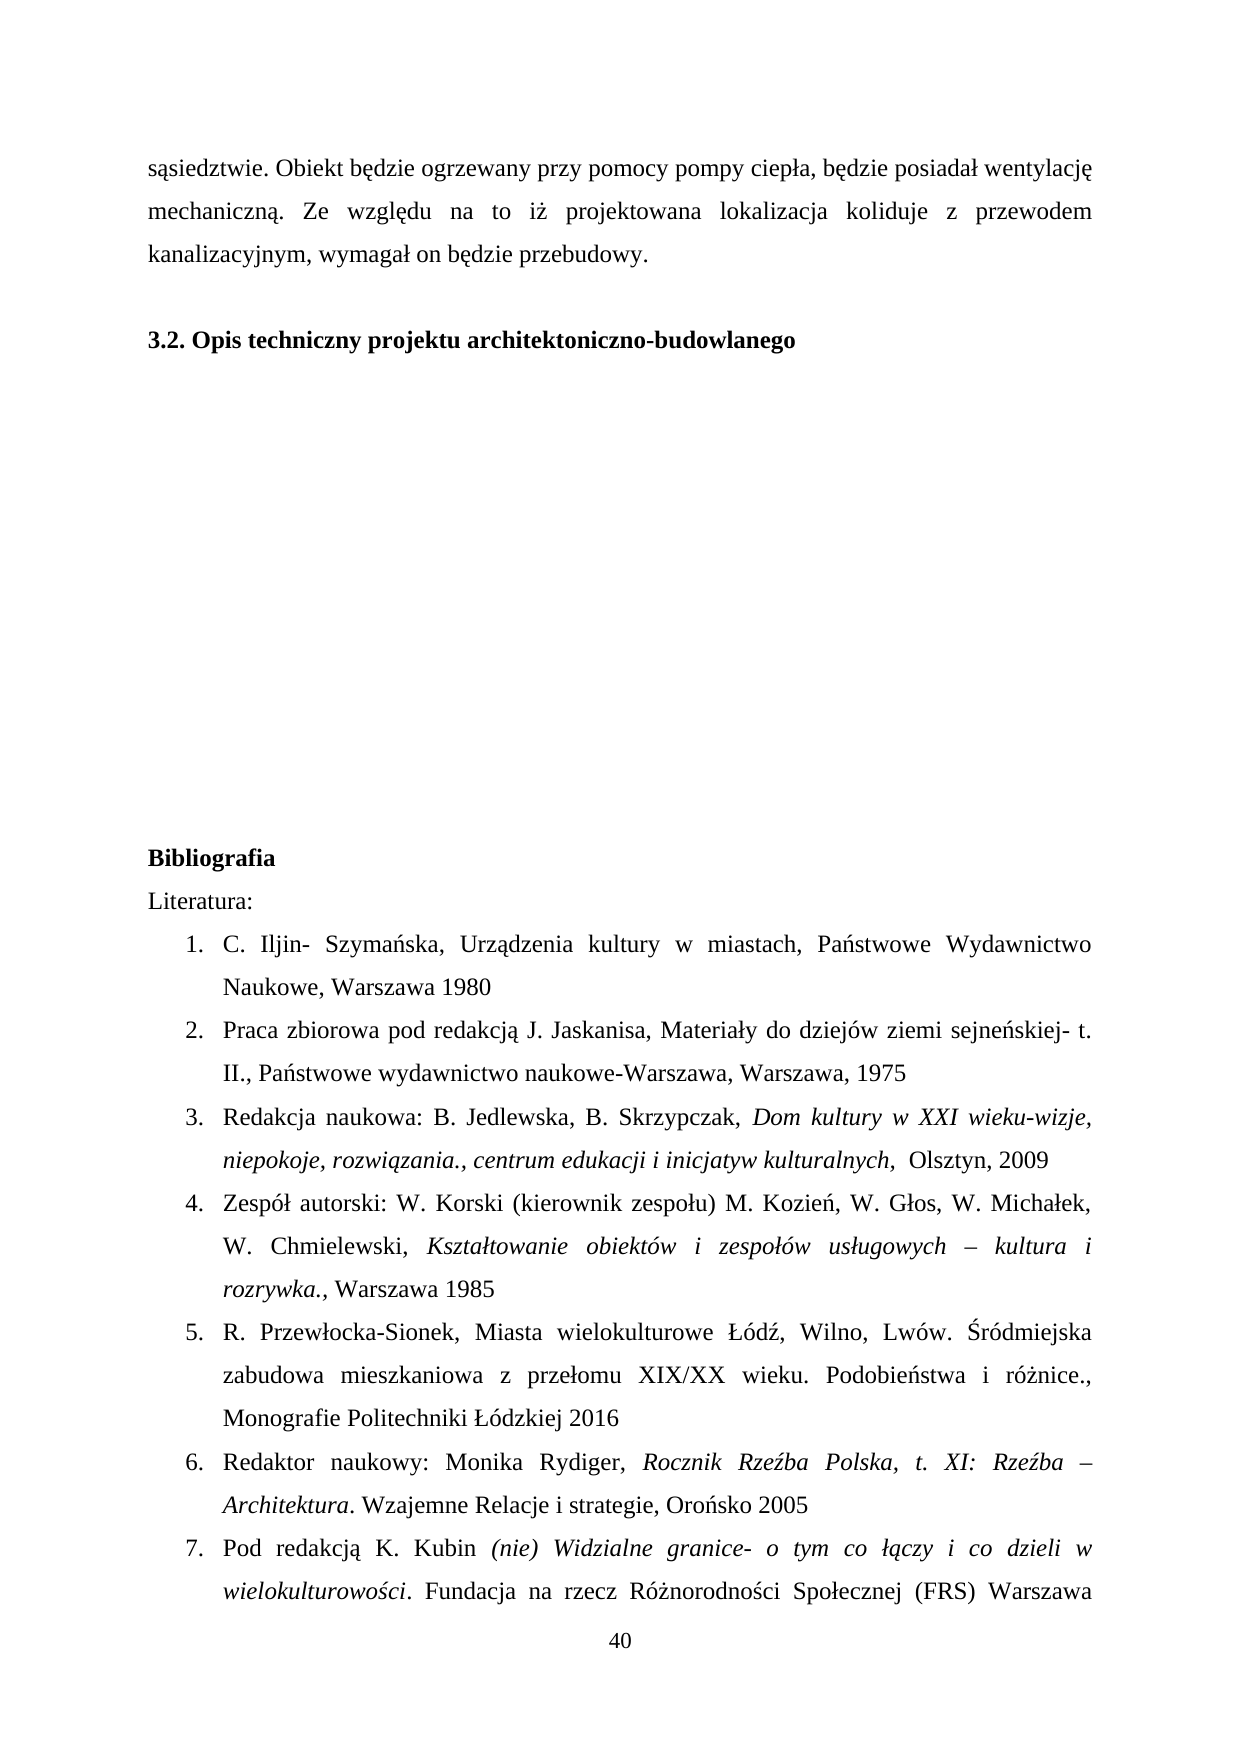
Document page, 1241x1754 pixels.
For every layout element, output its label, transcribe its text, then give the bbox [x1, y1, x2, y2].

list Zespół autorski: W. Korski (kierownik zespołu) M. Kozień, W. Głos, W. Michałek, W. Chmielewski, Kształtowanie obiektów i zespołów usługowych – kultura i rozrywka., Warszawa 1985 [185, 1188, 1093, 1303]
text Bibliografia [148, 843, 1093, 872]
list Redaktor naukowy: Monika Rydiger, Rocznik Rzeźba Polska, t. XI: Rzeźba – Architektura. Wzajemne Relacje i strategie, Orońsko 2005 [185, 1447, 1093, 1518]
text 3.2. Opis techniczny projektu architektoniczno-budowlanego [148, 325, 1093, 354]
list Praca zbiorowa pod redakcją J. Jaskanisa, Materiały do dziejów ziemi sejneńskiej- t. II., Państwowe wydawnictwo naukowe-Warszawa, Warszawa, 1975 [185, 1015, 1093, 1087]
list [185, 1533, 1093, 1605]
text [148, 153, 1093, 268]
list C. Iljin- Szymańska, Urządzenia kultury w miastach, Państwowe Wydawnictwo Naukowe, Warszawa 1980 [185, 929, 1093, 1001]
list Redakcja naukowa: B. Jedlewska, B. Skrzypczak, Dom kultury w XXI wieku-wizje, niepokoje, rozwiązania., centrum edukacji i inicjatyw kulturalnych, Olsztyn, 2009 [185, 1102, 1093, 1173]
list R. Przewłocka-Sionek, Miasta wielokulturowe Łódź, Wilno, Lwów. Śródmiejska zabudowa mieszkaniowa z przełomu XIX/XX wieku. Podobieństwa i różnice., Monografie Politechniki Łódzkiej 2016 [185, 1317, 1093, 1432]
text Literatura: [148, 886, 1093, 915]
